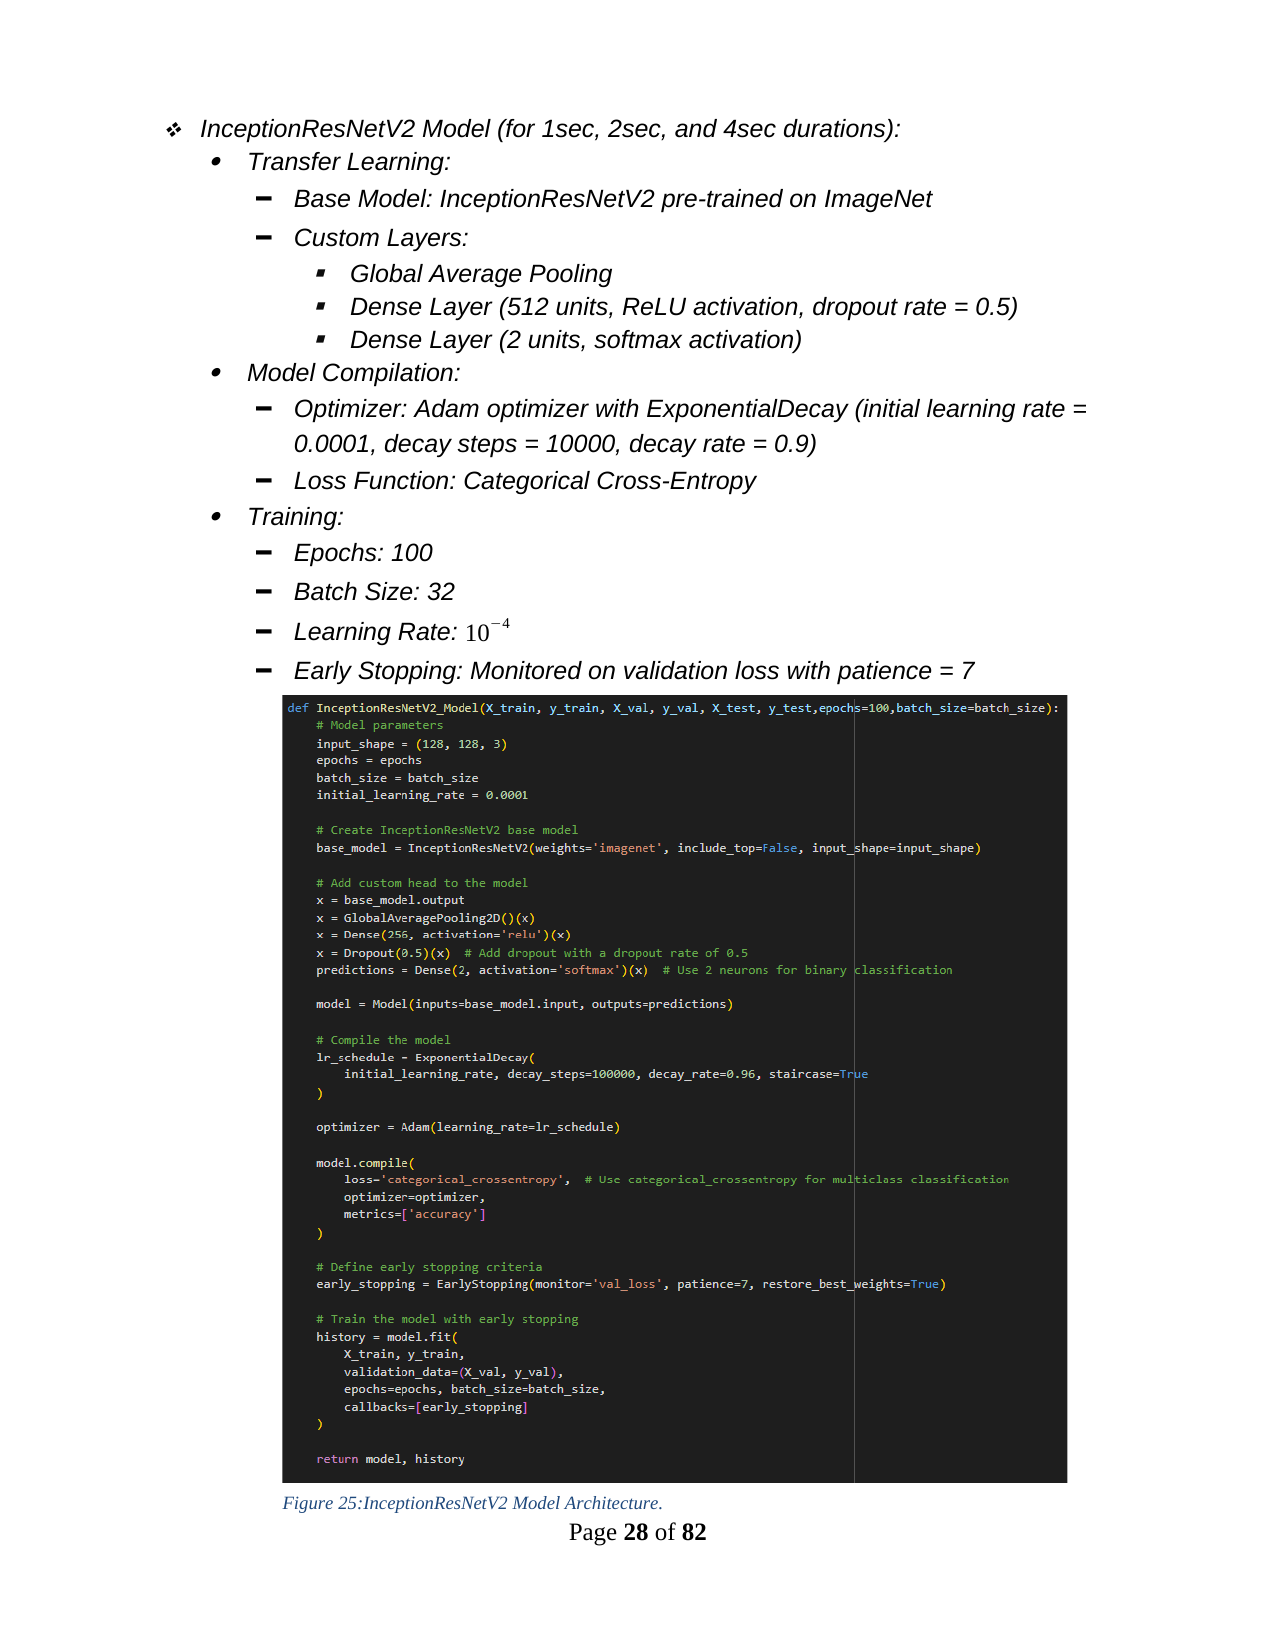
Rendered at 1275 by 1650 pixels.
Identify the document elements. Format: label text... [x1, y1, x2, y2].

list Optimizer: Adam optimizer with ExponentialDecay (initial learning rate = 0.0001, decay steps = 10000, decay rate = 0.9) [256, 391, 1169, 458]
list Base Model: InceptionResNetV2 pre-trained on ImageNet [256, 180, 1169, 214]
list Epochs: 100 [256, 535, 1169, 569]
list InceptionResNetV2 Model (for 1sec, 2sec, and 4sec durations): [162, 114, 1169, 143]
list Custom Layers: [256, 219, 1169, 253]
list Early Stopping: Monitored on validation loss with patience = 7 [256, 652, 1169, 686]
picture [282, 695, 1068, 1483]
list Learning Rate: [256, 613, 1169, 647]
list Global Average Pooling [312, 259, 1169, 287]
list Training: [209, 502, 1169, 531]
list Batch Size: 32 [256, 574, 1169, 608]
list Dense Layer (2 units, softmax activation) [312, 325, 1169, 354]
list Transfer Learning: [209, 147, 1169, 176]
list Model Compilation: [209, 358, 1169, 387]
list Loss Function: Categorical Cross-Entropy [256, 462, 1169, 497]
list Dense Layer (512 units, ReLU activation, dropout rate = 0.5) [312, 292, 1169, 321]
